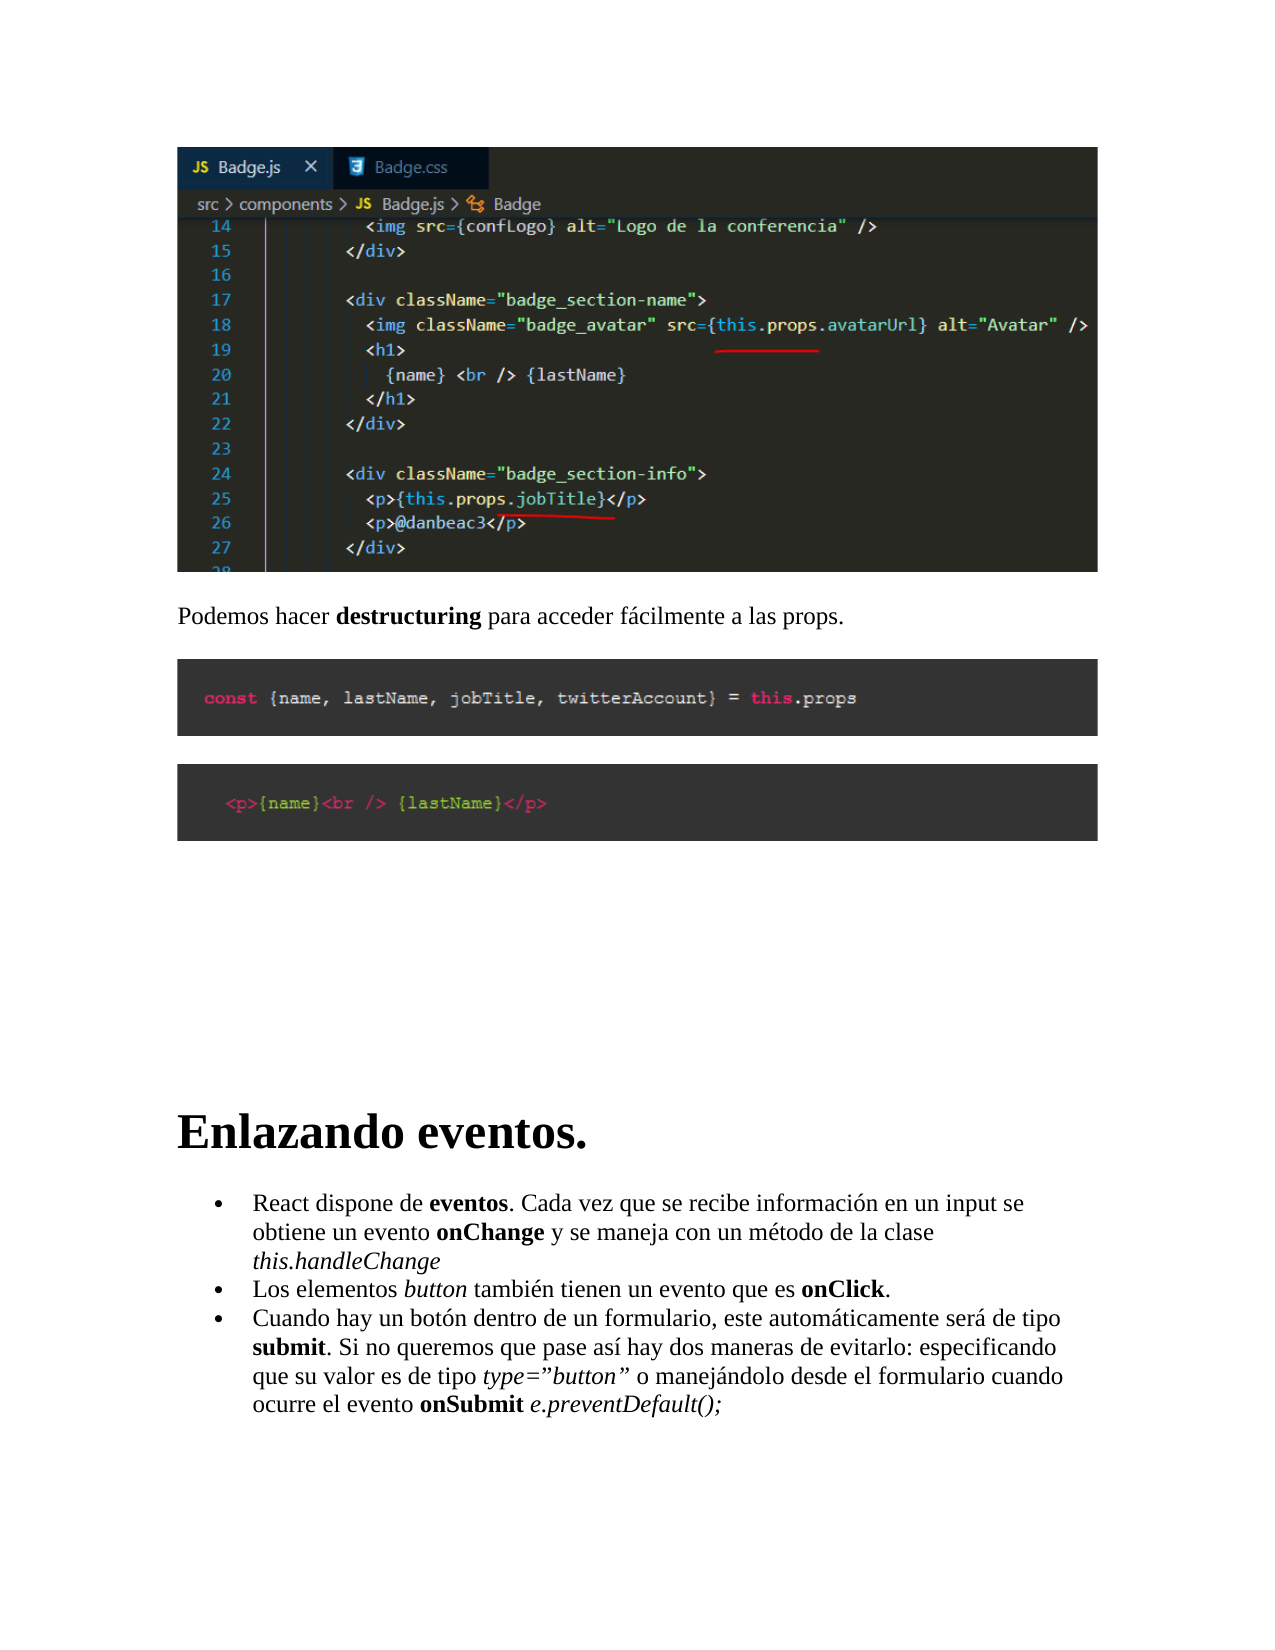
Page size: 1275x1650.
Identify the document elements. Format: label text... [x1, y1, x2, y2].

text Podemos hacer destructuring para acceder fácilmente a las props. [177, 601, 1098, 630]
list Cuando hay un botón dentro de un formulario, este automáticamente será de tipo submit. Si no queremos que pase así hay dos maneras de evitarlo: especificando que su valor es de tipo type=”button” o manejándolo desde el formulario cuando ocurre el evento onSubmit e.preventDefault(); [215, 1303, 1098, 1418]
list Los elementos button también tienen un evento que es onClick. [215, 1274, 1098, 1303]
picture [177, 659, 1098, 736]
text Enlazando eventos. [177, 1102, 1098, 1159]
list React dispone de eventos. Cada vez que se recibe información en un input se obtiene un evento onChange y se maneja con un método de la clase this.handleChange [215, 1188, 1098, 1274]
picture [177, 764, 1098, 841]
picture [177, 147, 1098, 572]
